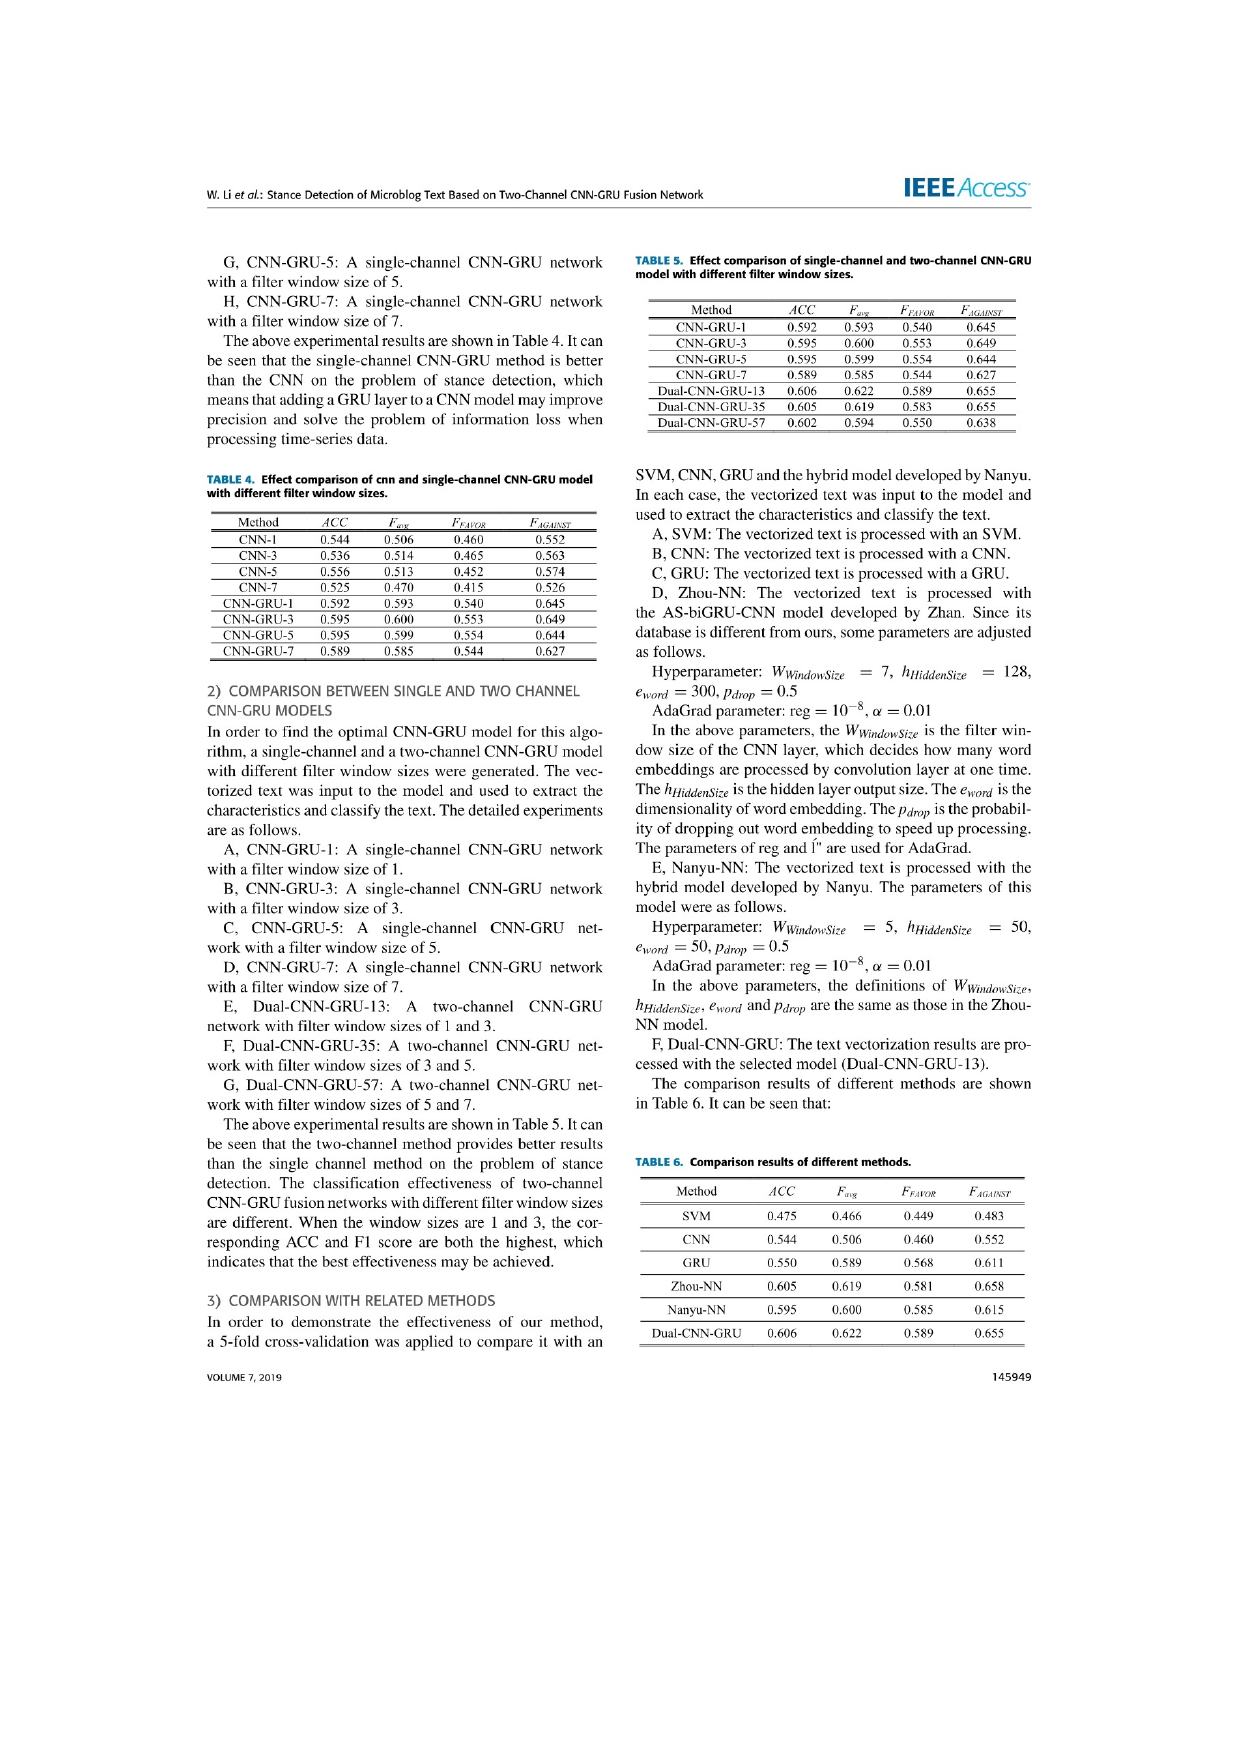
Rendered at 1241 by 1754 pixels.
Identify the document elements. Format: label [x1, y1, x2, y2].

picture [147, 147, 1093, 1432]
